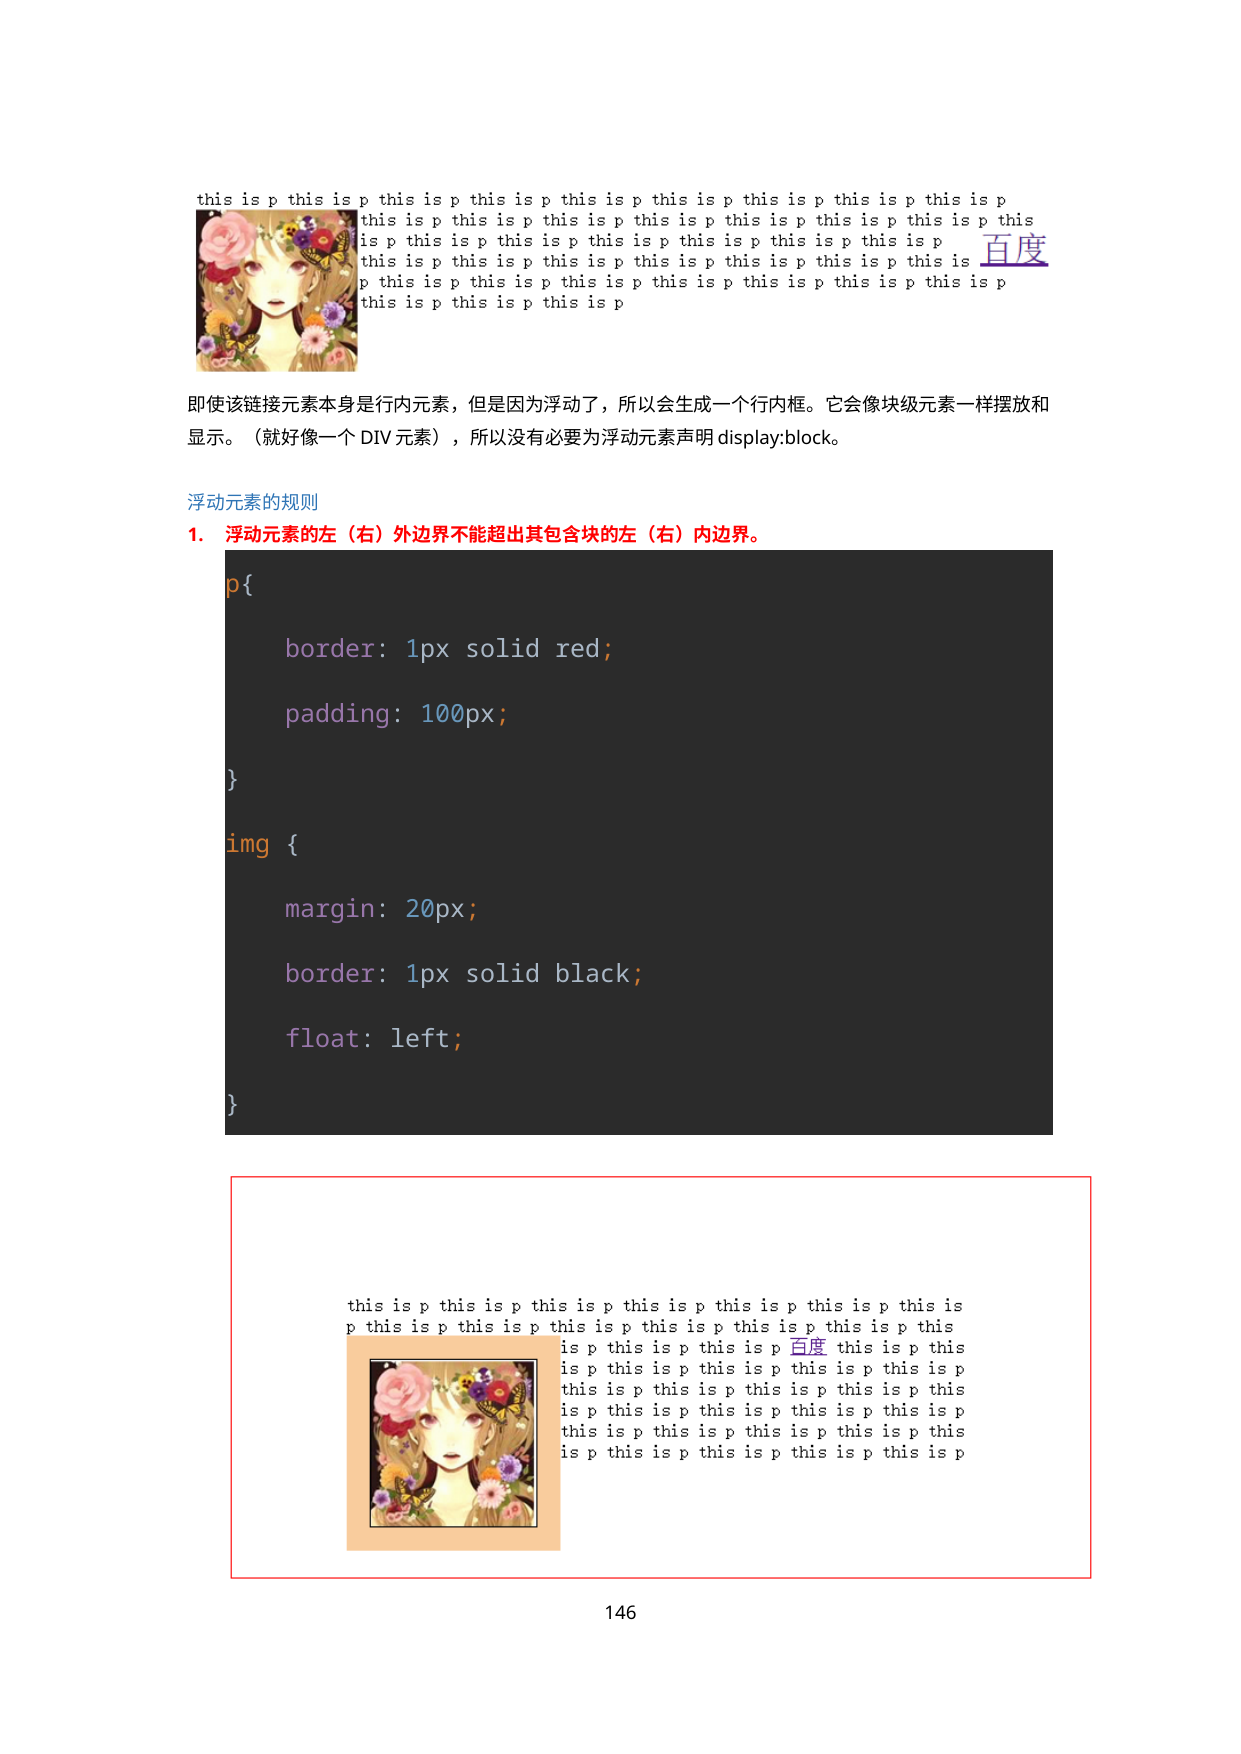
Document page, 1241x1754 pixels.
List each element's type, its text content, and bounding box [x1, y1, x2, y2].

text 即使该链接元素本身是行内元素，但是因为浮动了，所以会生成一个行内框。它会像块级元素一样摆放和显示。（就好像一个DIV元素），所以没有必要为浮动元素声明display:block。 [187, 387, 1053, 452]
list p{ border: 1px solid red; padding: 100px; } img { margin: 20px; border: 1px solid black; float: left; } [225, 550, 1053, 1135]
list 浮动元素的左（右）外边界不能超出其包含块的左（右）内边界。 [187, 517, 1053, 550]
picture [225, 1167, 1096, 1588]
text 浮动元素的规则 [187, 485, 1053, 517]
picture [187, 173, 1053, 374]
